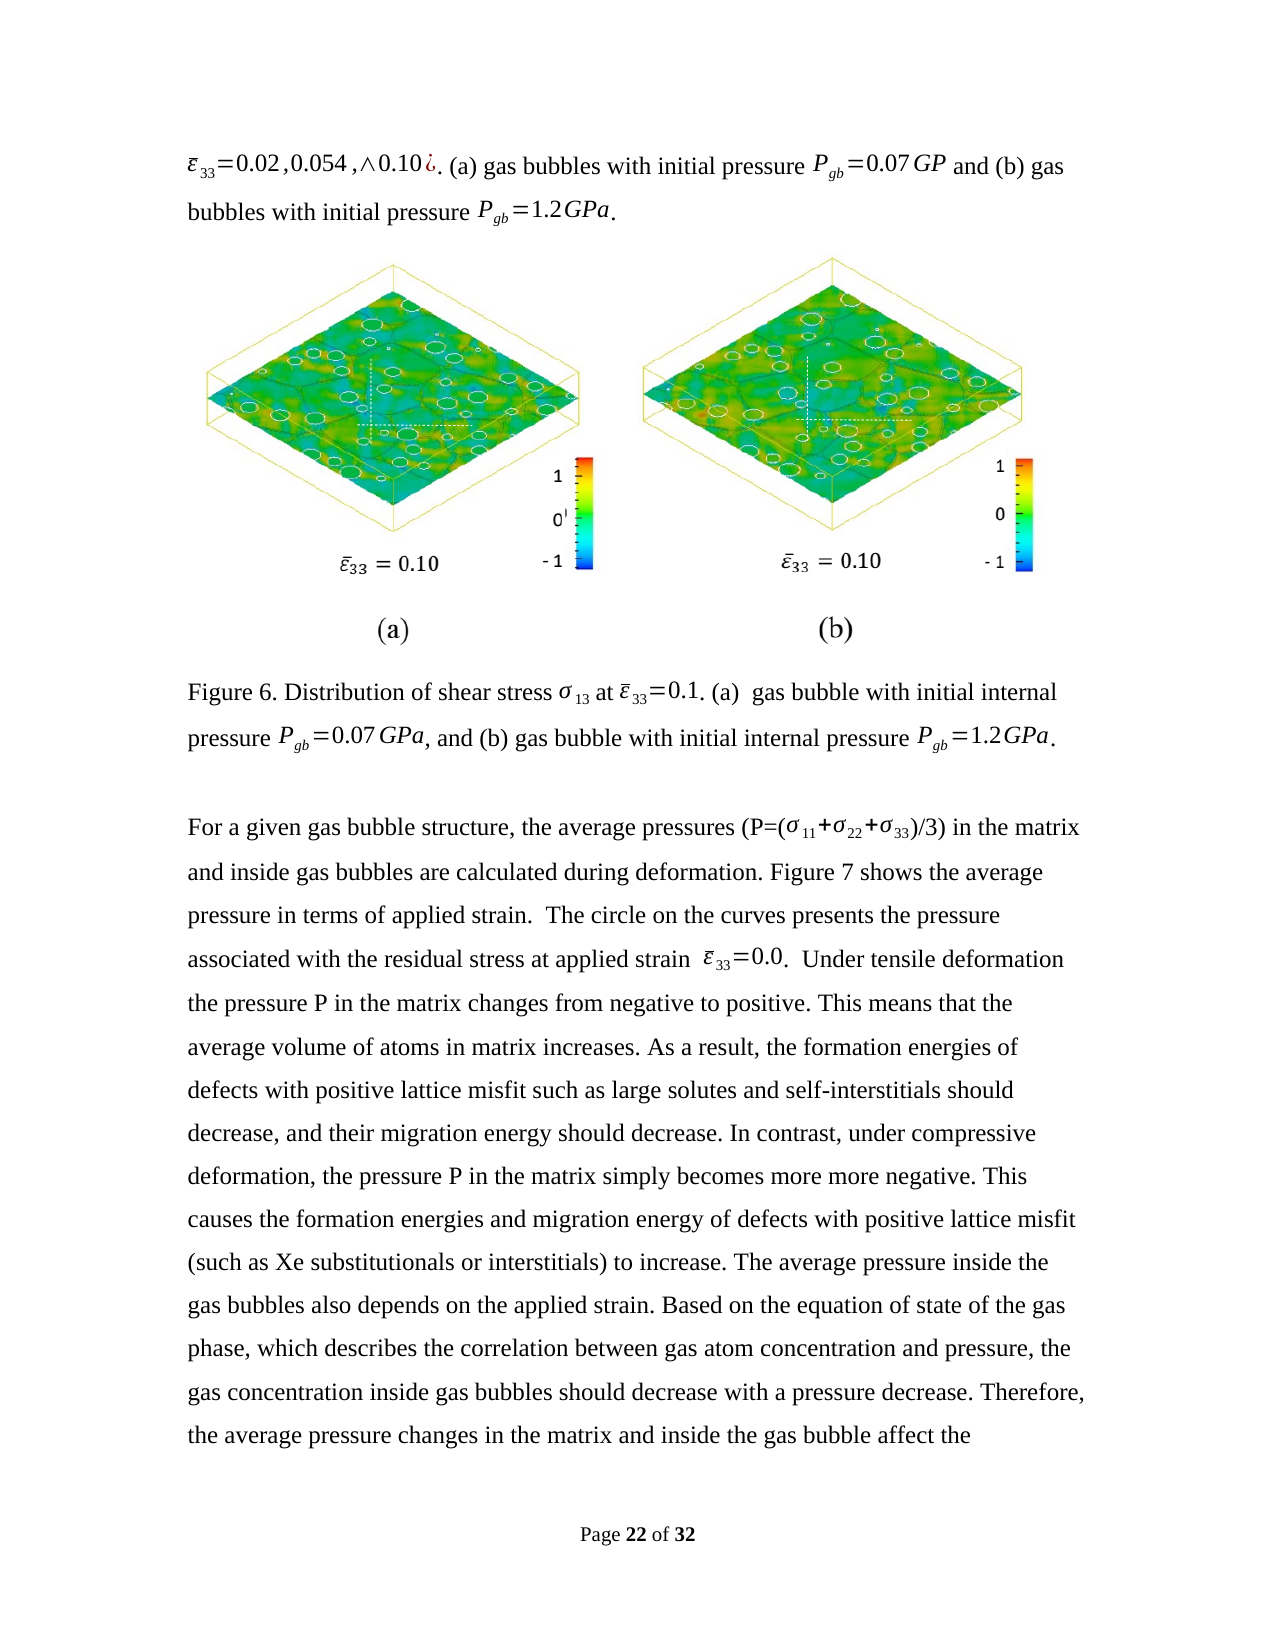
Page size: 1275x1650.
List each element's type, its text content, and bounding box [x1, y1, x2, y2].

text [187, 150, 1087, 227]
text Figure 6. Distribution of shear stress at . (a) gas bubble with initial internal pressure , and (b) gas bubble with initial internal pressure . [187, 676, 1087, 753]
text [187, 811, 1087, 1448]
